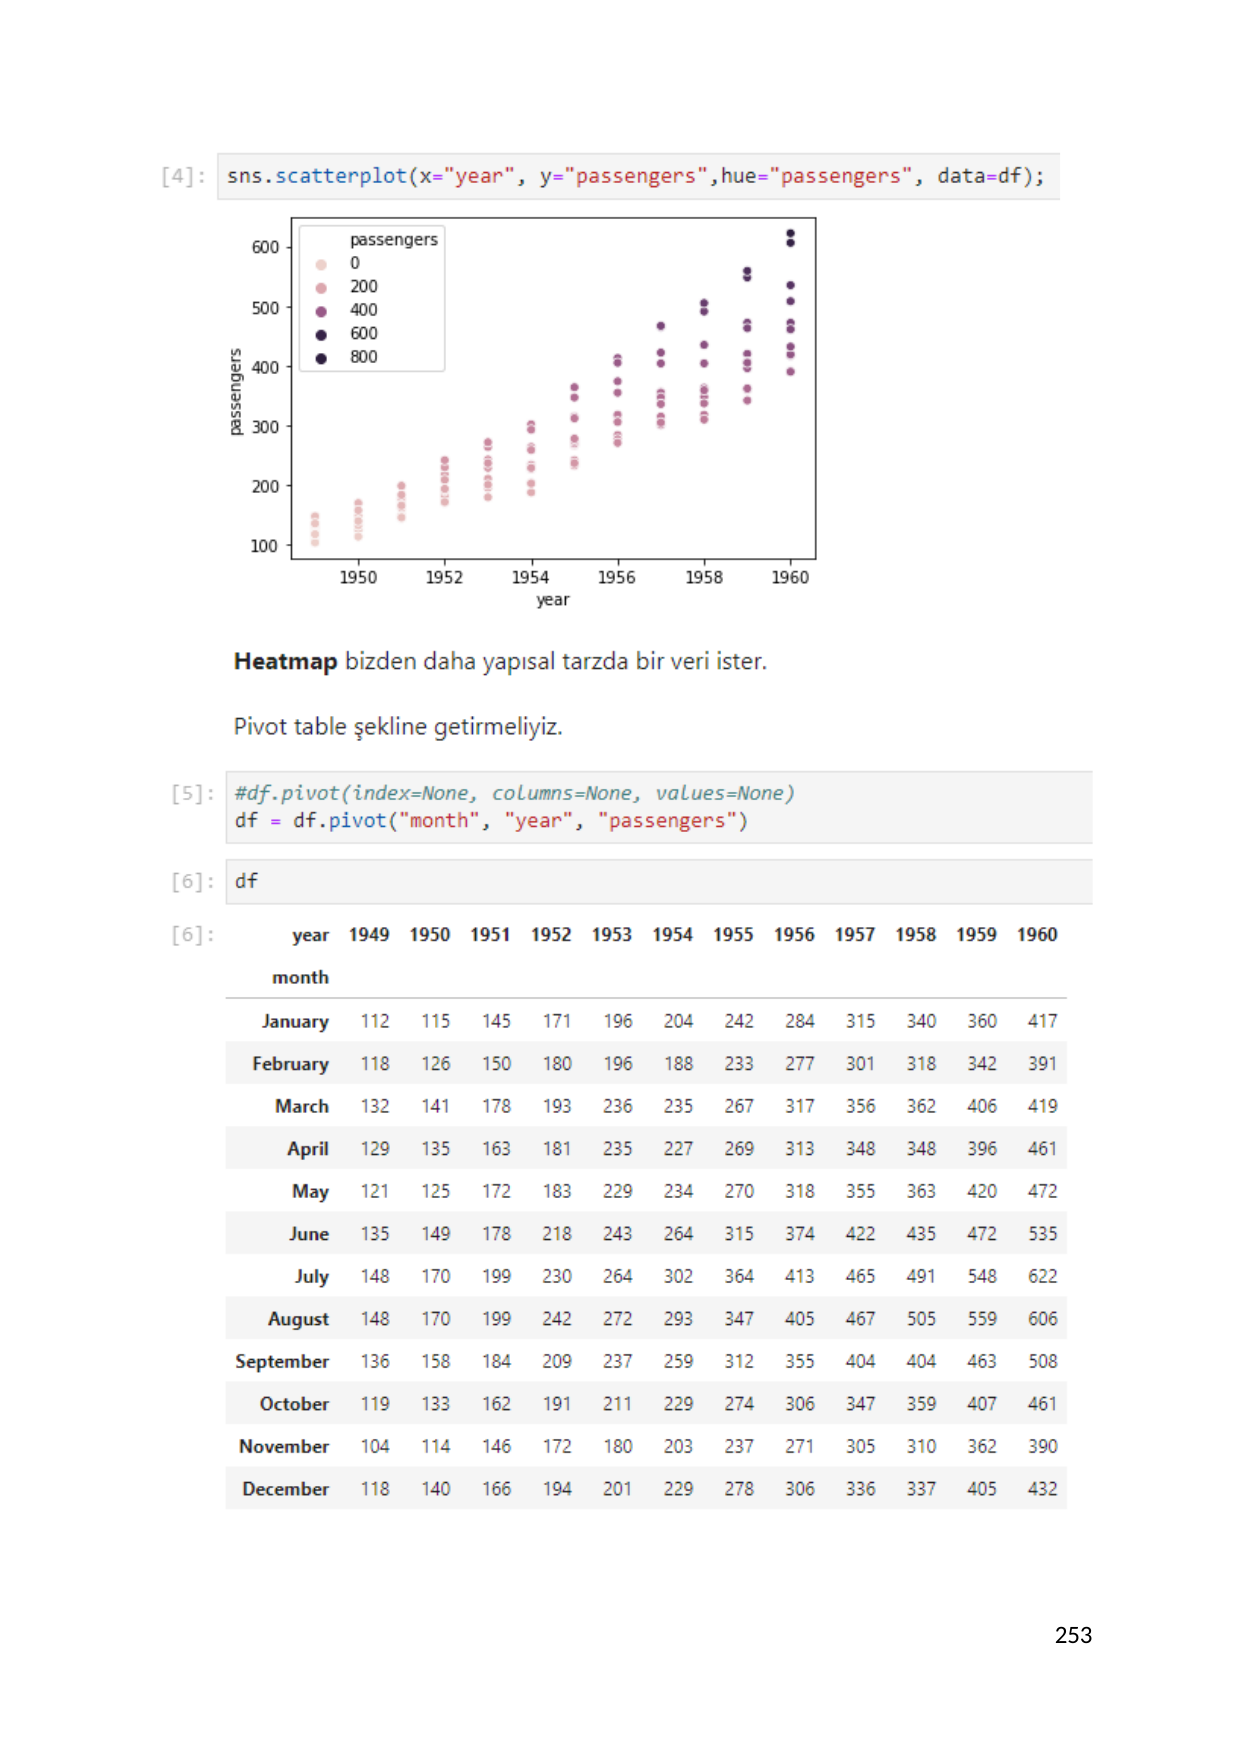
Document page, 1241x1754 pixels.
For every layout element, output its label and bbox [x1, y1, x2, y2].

picture [147, 633, 1093, 1523]
picture [147, 147, 1061, 615]
